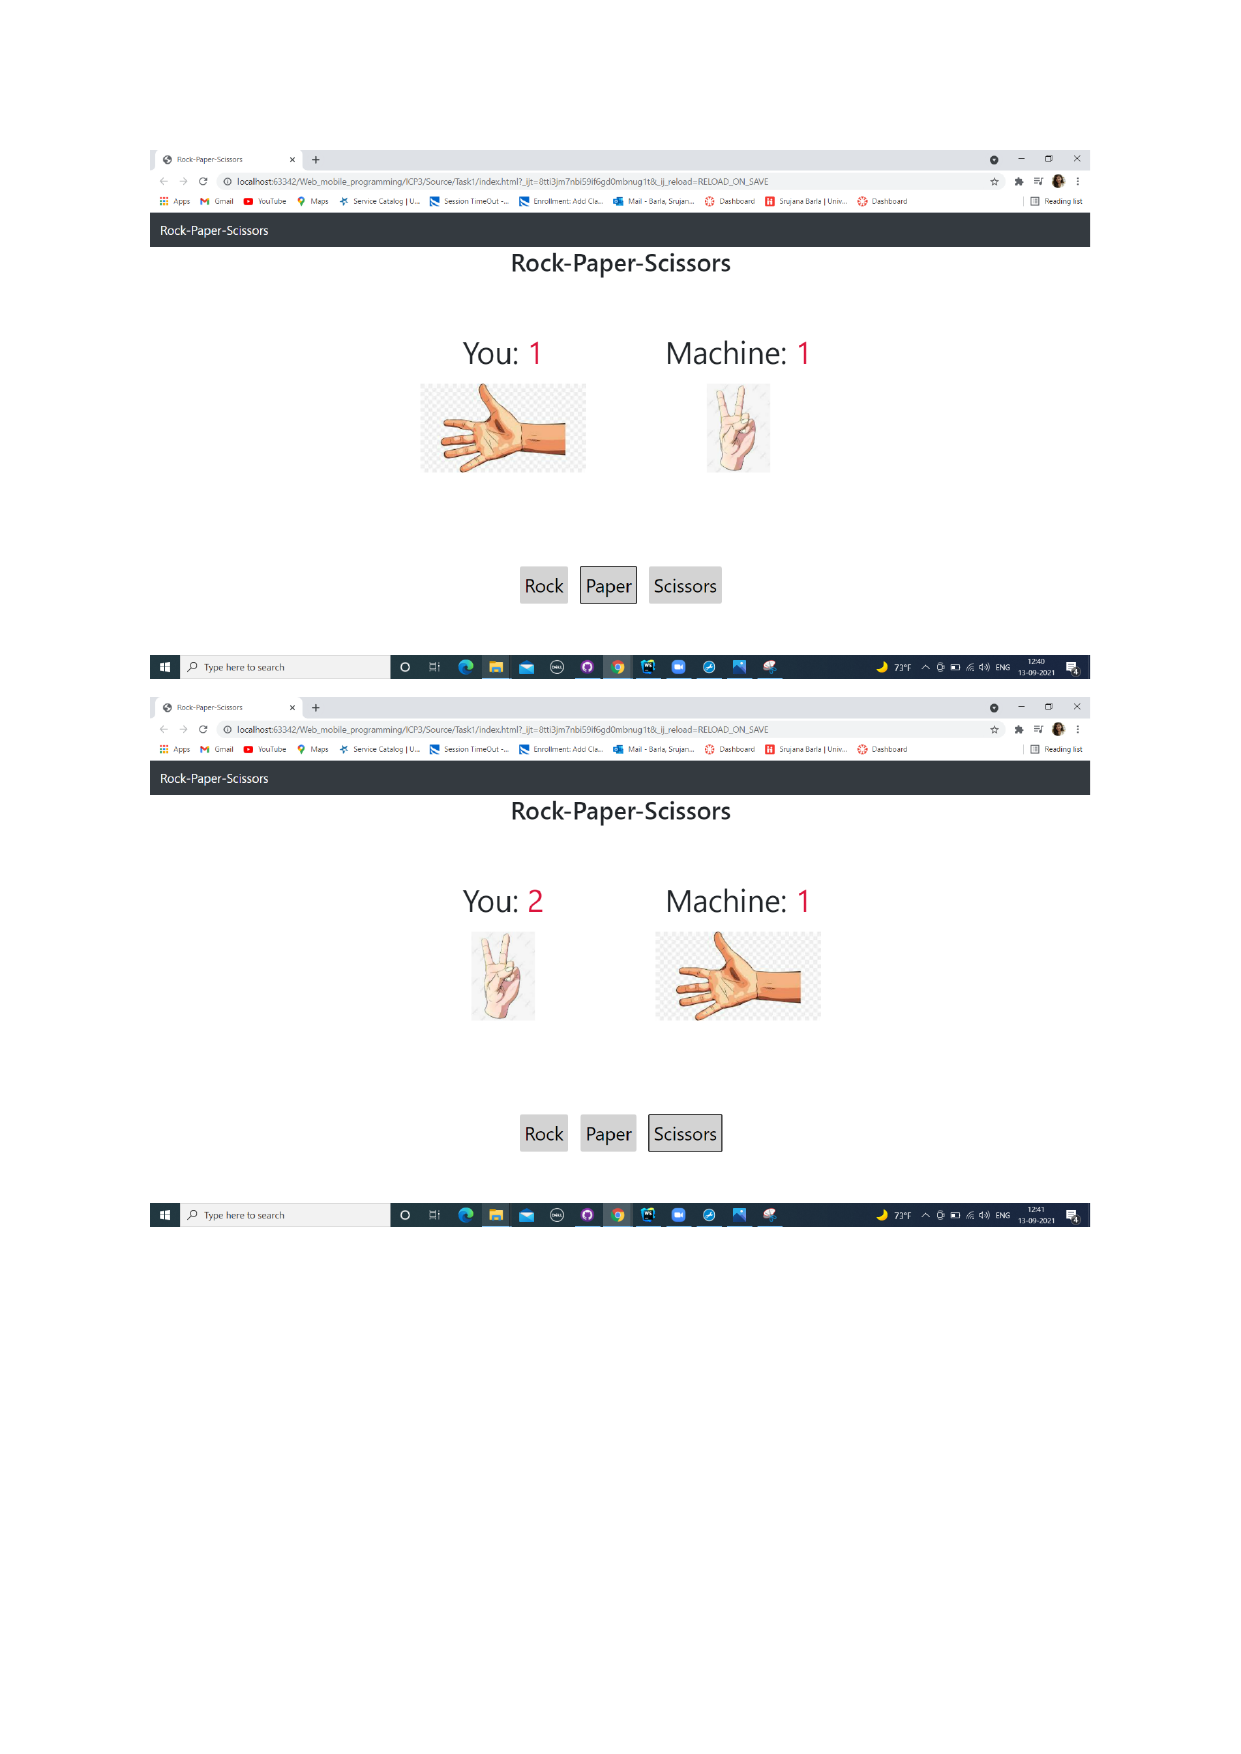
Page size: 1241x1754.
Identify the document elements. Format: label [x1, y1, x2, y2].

picture [150, 150, 1091, 679]
picture [150, 697, 1091, 1227]
